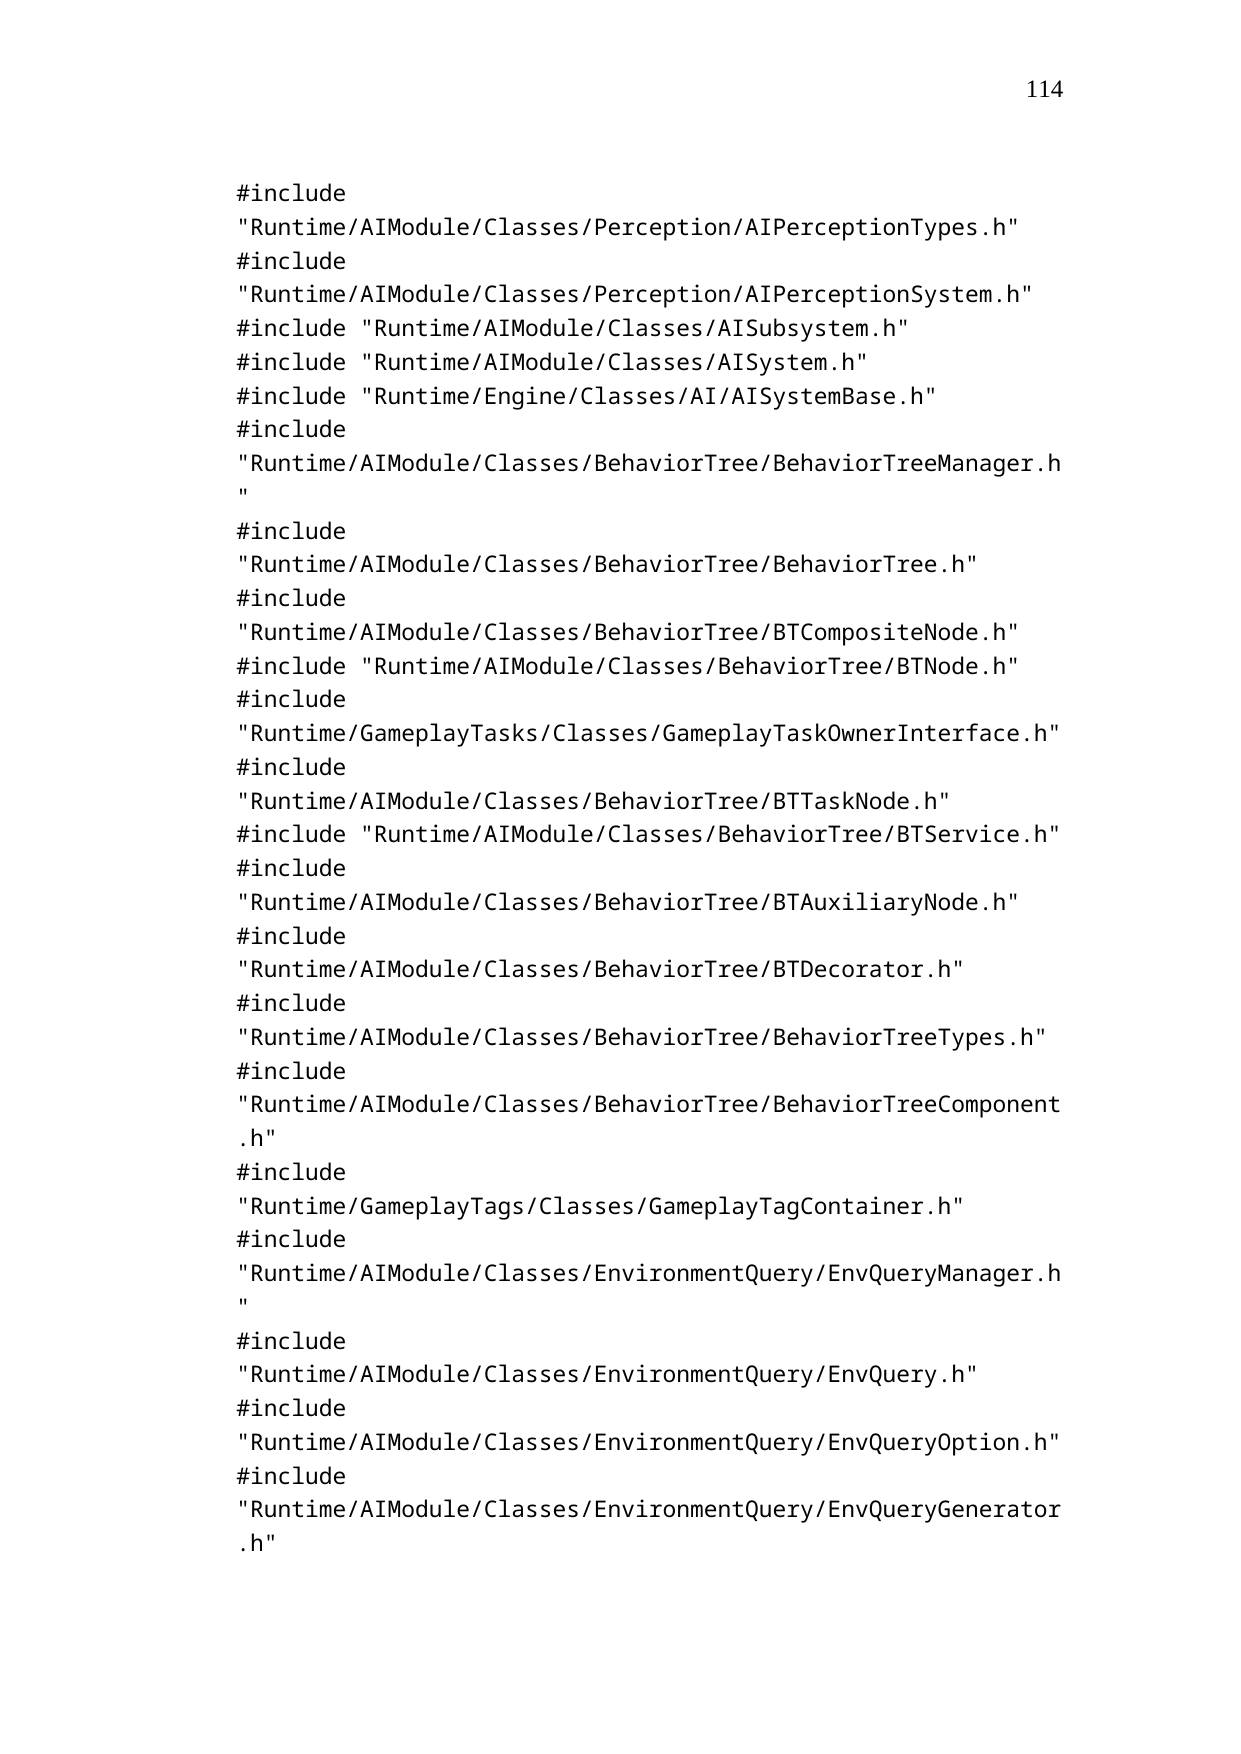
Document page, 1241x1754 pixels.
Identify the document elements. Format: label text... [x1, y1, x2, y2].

text #include "Runtime/GameplayTasks/Classes/GameplayTaskOwnerInterface.h" [236, 683, 1063, 748]
text #include "Runtime/AIModule/Classes/EnvironmentQuery/EnvQueryOption.h" [236, 1392, 1063, 1457]
text #include "Runtime/AIModule/Classes/BehaviorTree/BTDecorator.h" [236, 920, 1063, 985]
text #include "Runtime/AIModule/Classes/BehaviorTree/BTTaskNode.h" [236, 751, 1063, 816]
text #include "Runtime/AIModule/Classes/EnvironmentQuery/EnvQueryGenerator.h" [236, 1460, 1063, 1558]
text #include "Runtime/AIModule/Classes/BehaviorTree/BehaviorTree.h" [236, 515, 1063, 580]
text #include "Runtime/AIModule/Classes/EnvironmentQuery/EnvQueryManager.h" [236, 1223, 1063, 1322]
text #include "Runtime/AIModule/Classes/EnvironmentQuery/EnvQuery.h" [236, 1325, 1063, 1390]
text #include "Runtime/AIModule/Classes/BehaviorTree/BTAuxiliaryNode.h" [236, 852, 1063, 917]
text #include "Runtime/GameplayTags/Classes/GameplayTagContainer.h" [236, 1156, 1063, 1221]
text #include "Runtime/AIModule/Classes/AISystem.h" [236, 346, 1063, 377]
text #include "Runtime/AIModule/Classes/BehaviorTree/BTCompositeNode.h" [236, 582, 1063, 647]
text #include "Runtime/AIModule/Classes/BehaviorTree/BehaviorTreeManager.h" [236, 413, 1063, 512]
text #include "Runtime/Engine/Classes/AI/AISystemBase.h" [236, 380, 1063, 411]
text #include "Runtime/AIModule/Classes/BehaviorTree/BehaviorTreeTypes.h" [236, 987, 1063, 1052]
text #include "Runtime/AIModule/Classes/Perception/AIPerceptionSystem.h" [236, 245, 1063, 310]
text #include "Runtime/AIModule/Classes/AISubsystem.h" [236, 312, 1063, 343]
text #include "Runtime/AIModule/Classes/BehaviorTree/BTNode.h" [236, 650, 1063, 681]
text #include "Runtime/AIModule/Classes/BehaviorTree/BehaviorTreeComponent.h" [236, 1055, 1063, 1153]
text #include "Runtime/AIModule/Classes/Perception/AIPerceptionTypes.h" [236, 177, 1063, 242]
text #include "Runtime/AIModule/Classes/BehaviorTree/BTService.h" [236, 818, 1063, 850]
